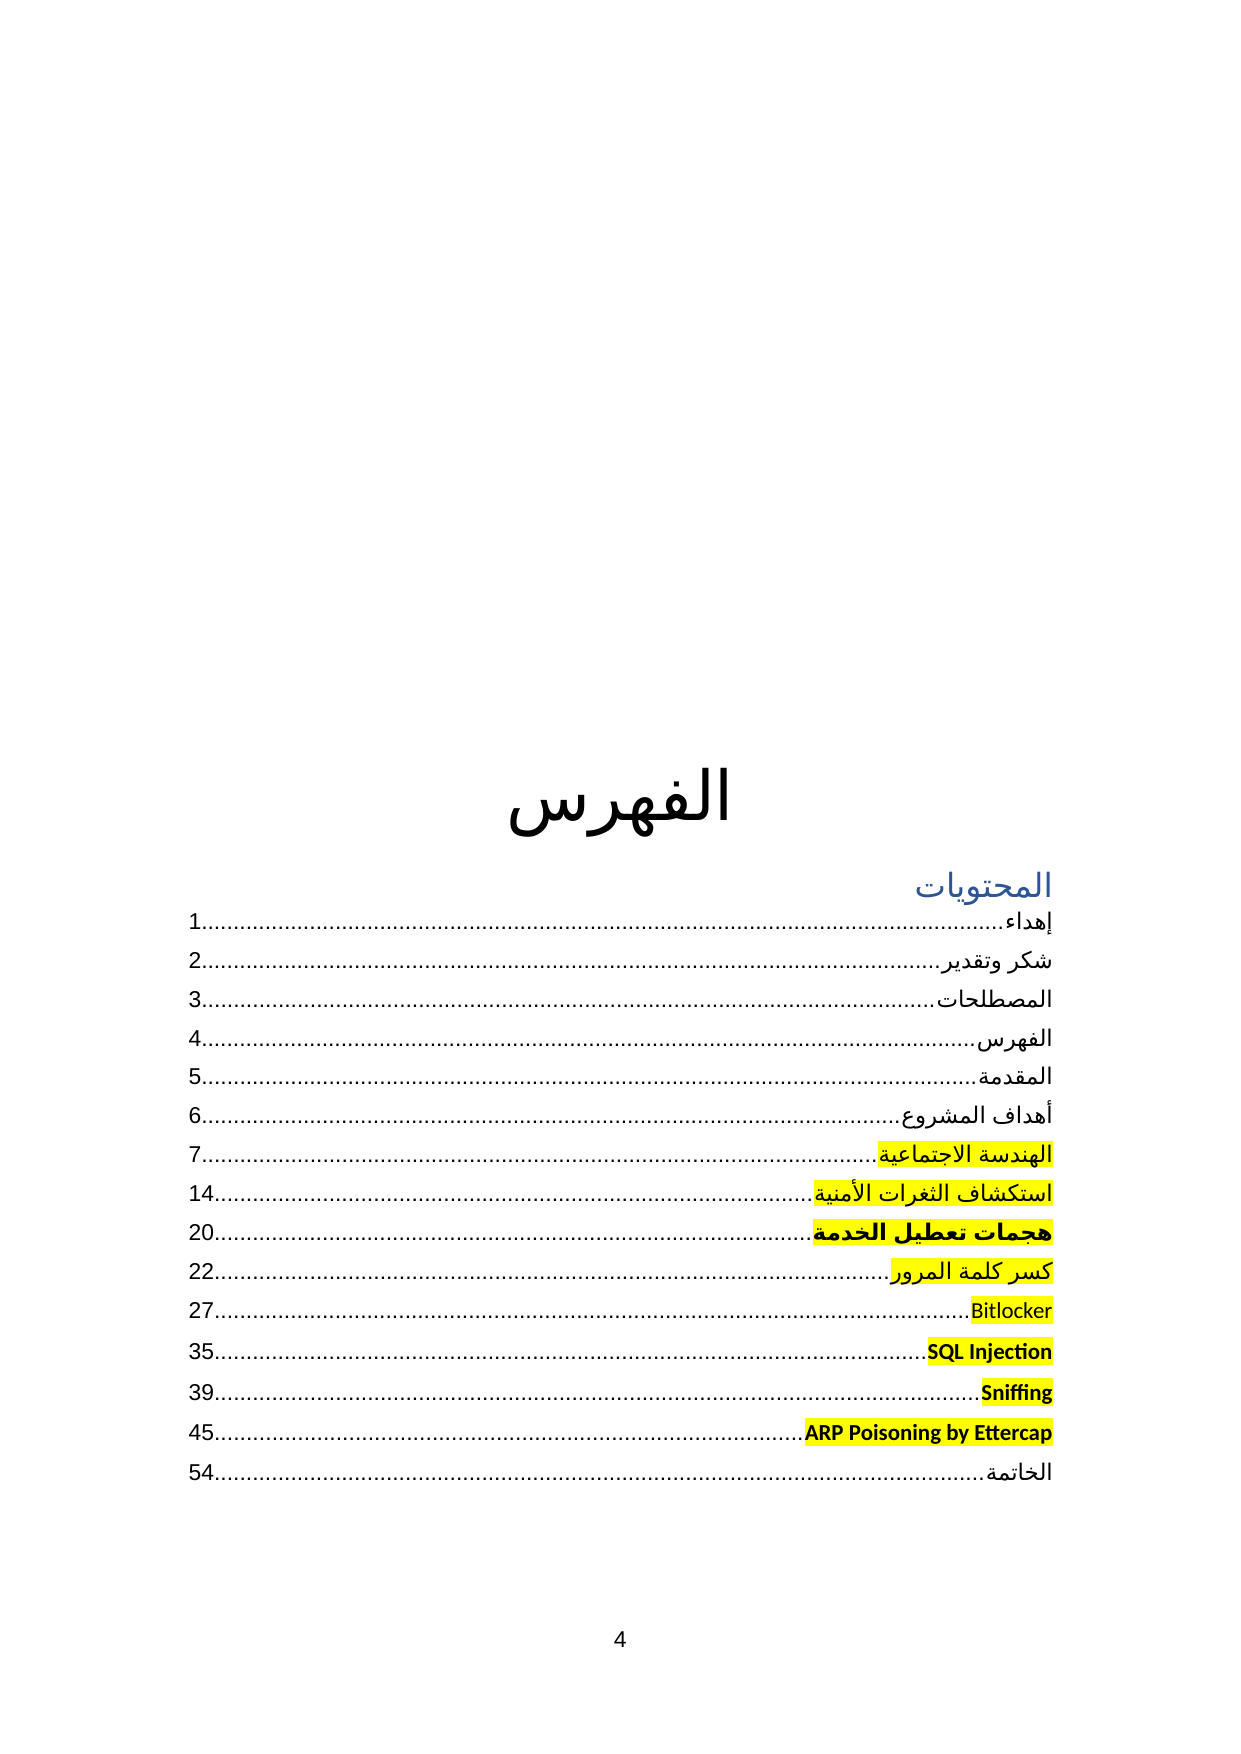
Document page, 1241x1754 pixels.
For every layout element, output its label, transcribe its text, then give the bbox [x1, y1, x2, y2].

text الفهرس [187, 756, 1053, 835]
